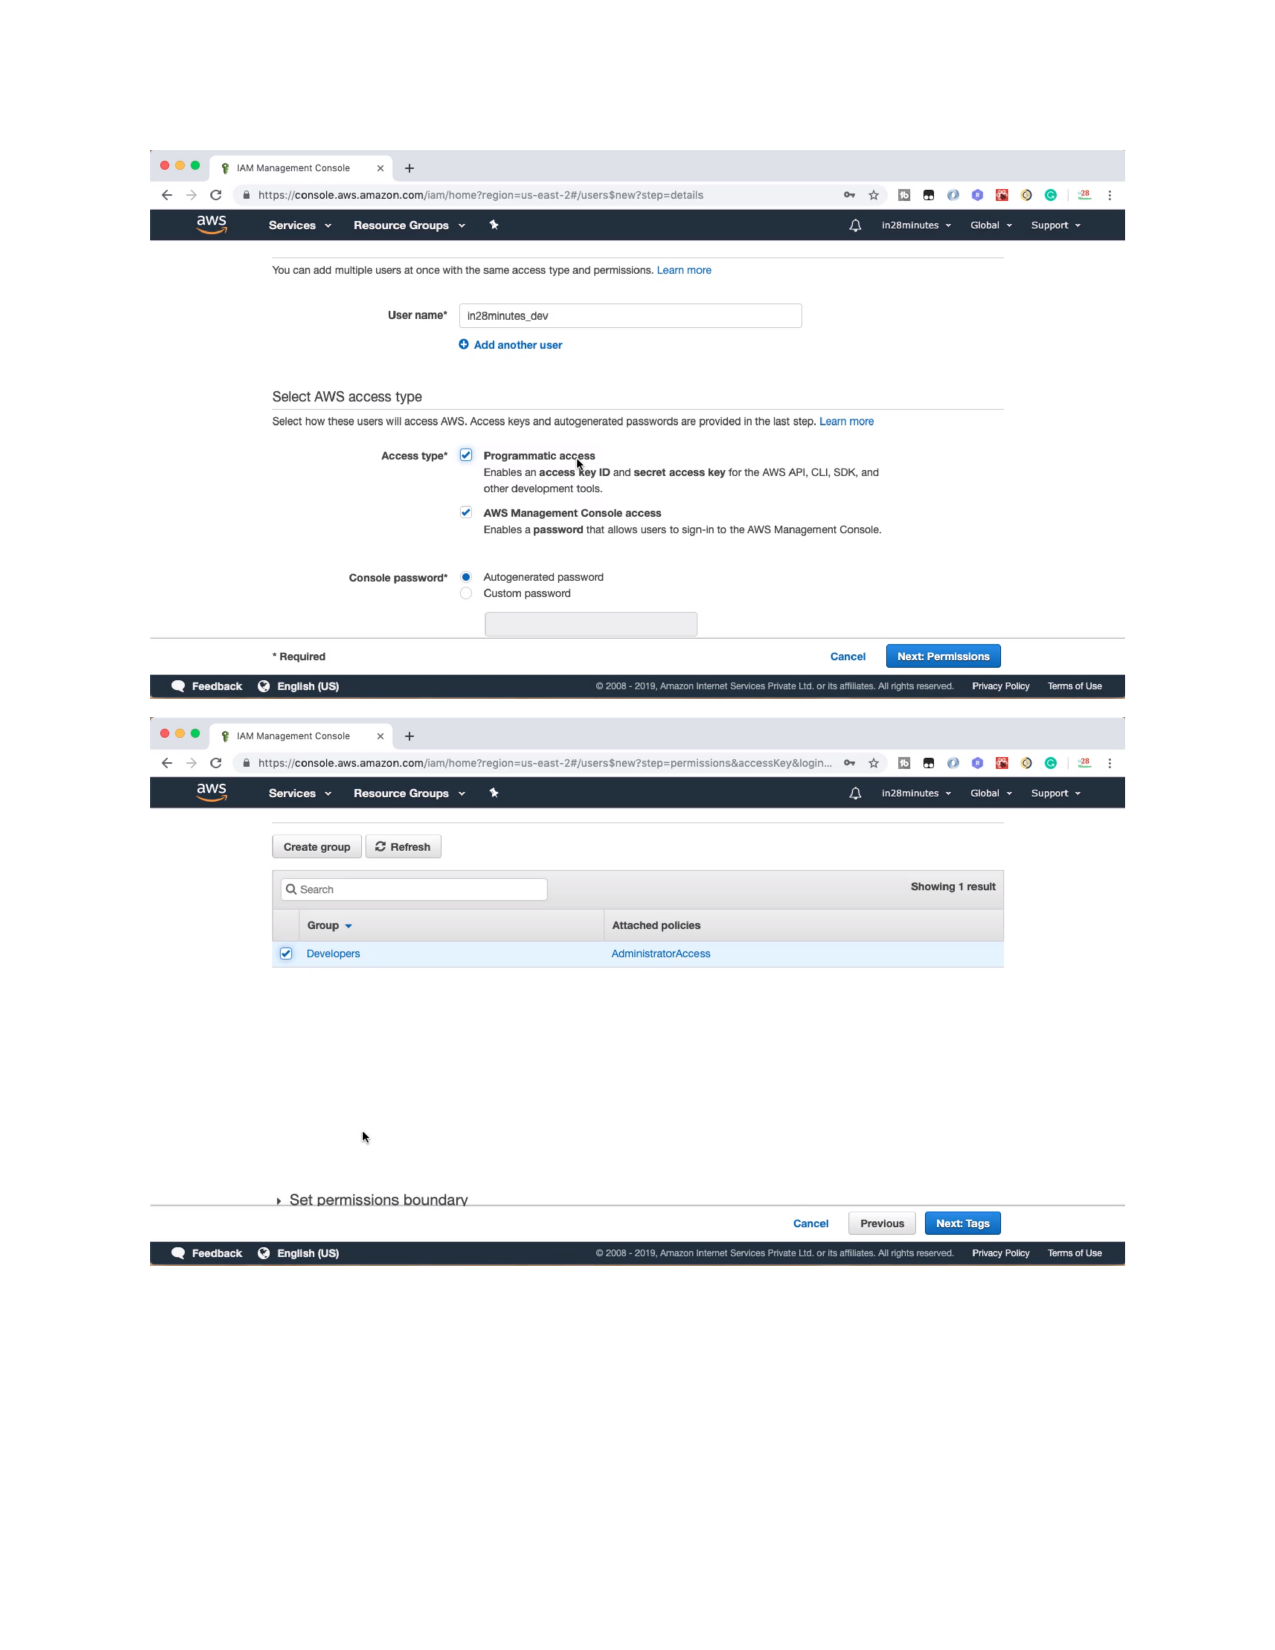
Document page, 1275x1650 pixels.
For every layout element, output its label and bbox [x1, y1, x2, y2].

picture [150, 150, 1125, 699]
picture [150, 717, 1125, 1266]
